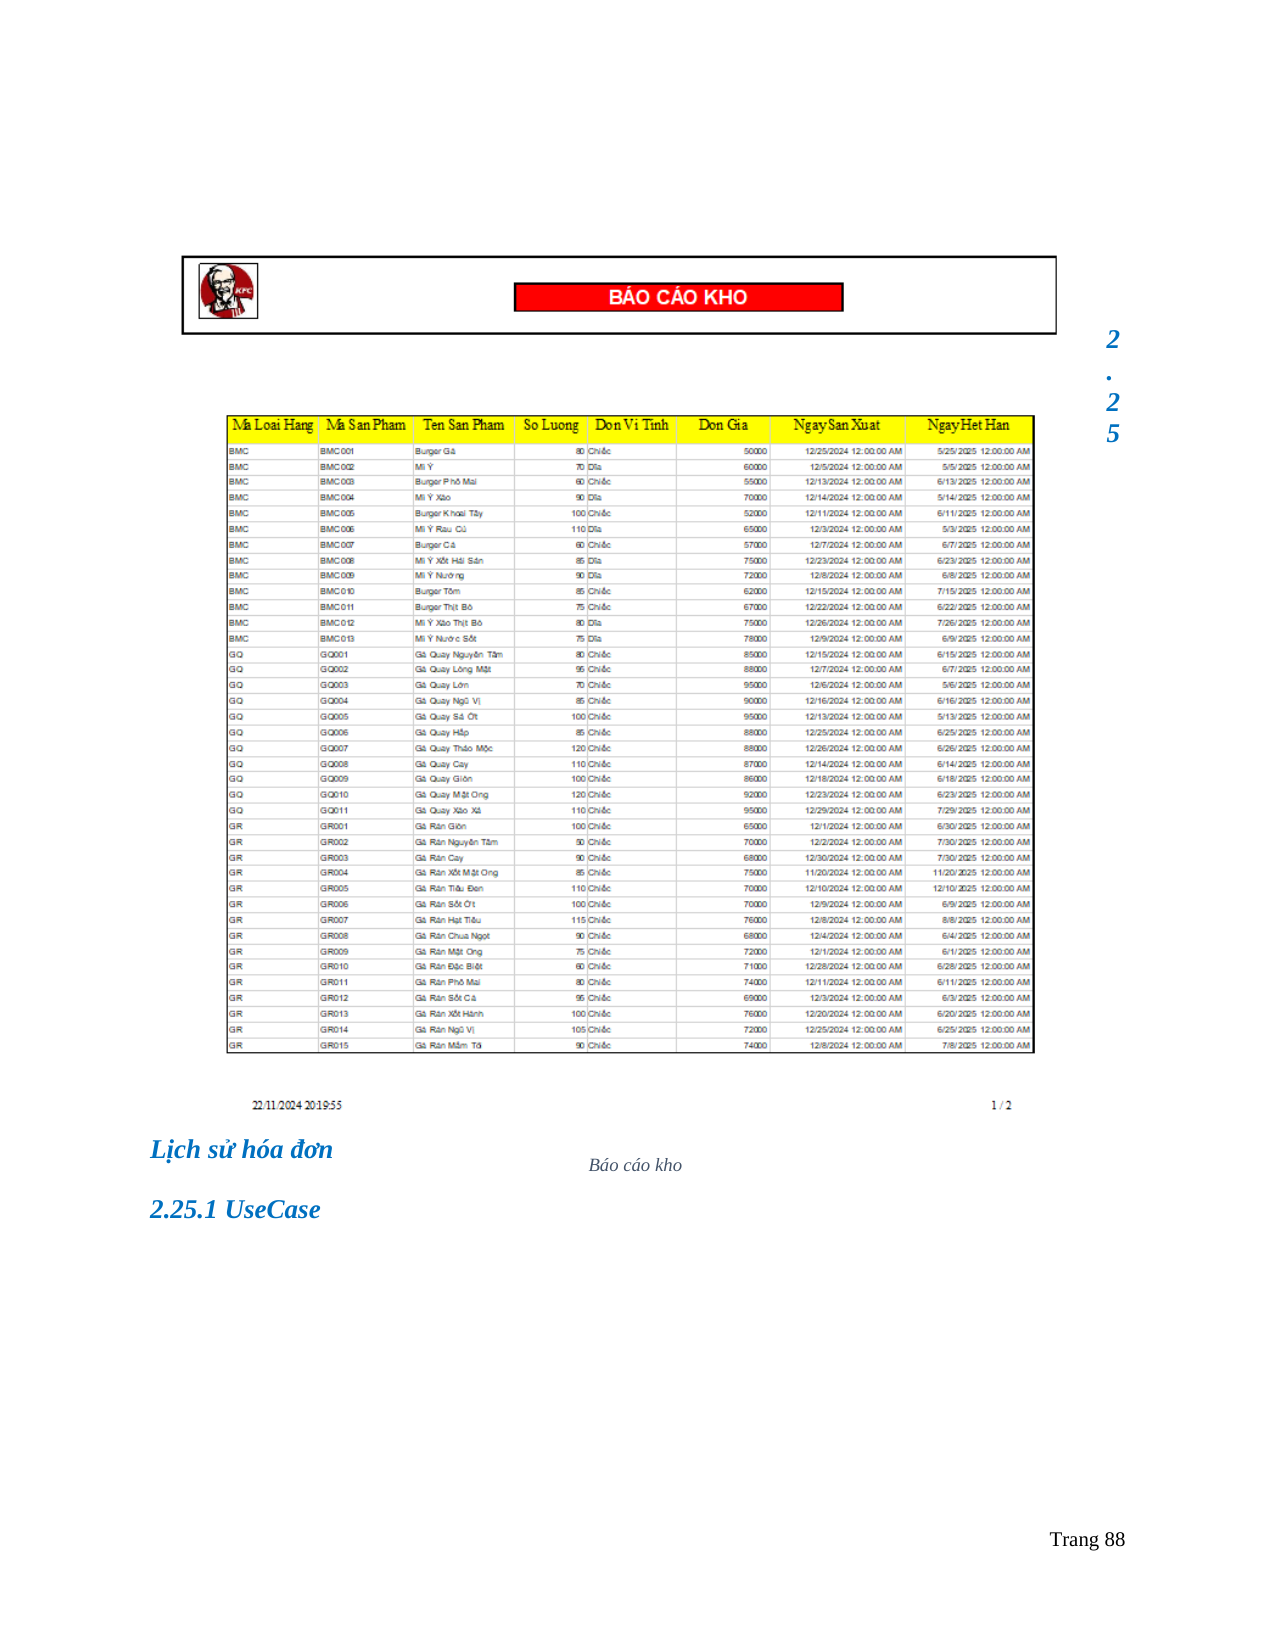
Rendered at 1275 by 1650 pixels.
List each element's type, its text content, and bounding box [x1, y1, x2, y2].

picture [150, 246, 1087, 1114]
subtitle 2.25.1 UseCase [150, 1194, 1125, 1225]
